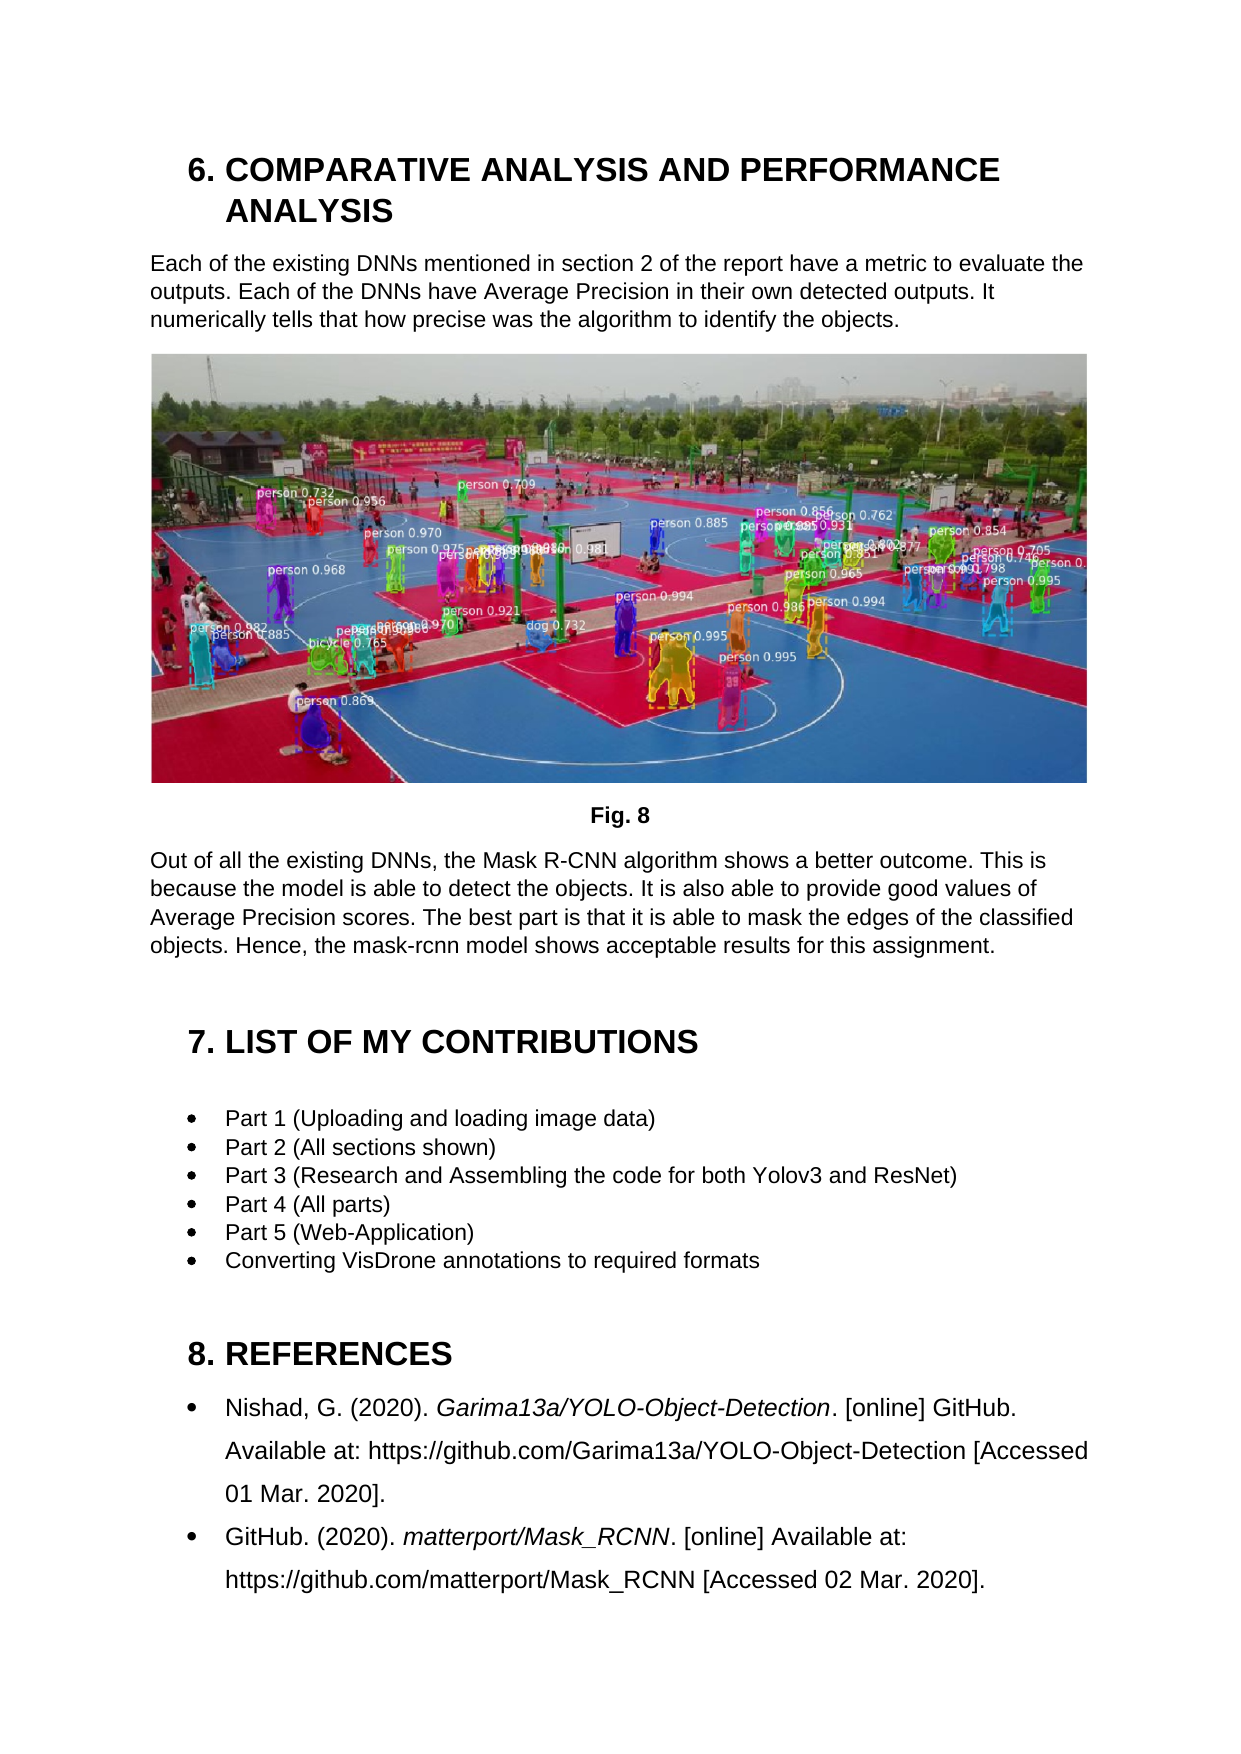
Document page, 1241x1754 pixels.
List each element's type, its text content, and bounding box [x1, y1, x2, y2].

list COMPARATIVE ANALYSIS AND PERFORMANCE ANALYSIS [187, 150, 1090, 230]
list LIST OF MY CONTRIBUTIONS [187, 1022, 1090, 1061]
list Nishad, G. (2020). Garima13a/YOLO-Object-Detection. [online] GitHub. Available at: https://github.com/Garima13a/YOLO-Object-Detection [Accessed 01 Mar. 2020]. [187, 1393, 1090, 1508]
text Fig. 8 [150, 802, 1090, 828]
list Part 3 (Research and Assembling the code for both Yolov3 and ResNet) [187, 1162, 1090, 1188]
text Out of all the existing DNNs, the Mask R-CNN algorithm shows a better outcome. This is because the model is able to detect the objects. It is also able to provide good values of Average Precision scores. The best part is that it is able to mask the edges of the classified objects. Hence, the mask-rcnn model shows acceptable results for this assignment. [150, 847, 1090, 958]
list Part 2 (All sections shown) [187, 1134, 1090, 1160]
list Part 4 (All parts) [187, 1191, 1090, 1217]
list Converting VisDrone annotations to required formats [187, 1247, 1090, 1274]
text Each of the existing DNNs mentioned in section 2 of the report have a metric to evaluate the outputs. Each of the DNNs have Average Precision in their own detected outputs. It numerically tells that how precise was the algorithm to identify the objects. [150, 249, 1090, 333]
list Part 5 (Web-Application) [187, 1219, 1090, 1245]
list Part 1 (Uploading and loading image data) [187, 1105, 1090, 1132]
list GitHub. (2020). matterport/Mask_RCNN. [online] Available at: https://github.com/matterport/Mask_RCNN [Accessed 02 Mar. 2020]. [187, 1522, 1090, 1594]
picture [150, 351, 1089, 783]
list REFERENCES [187, 1334, 1090, 1373]
